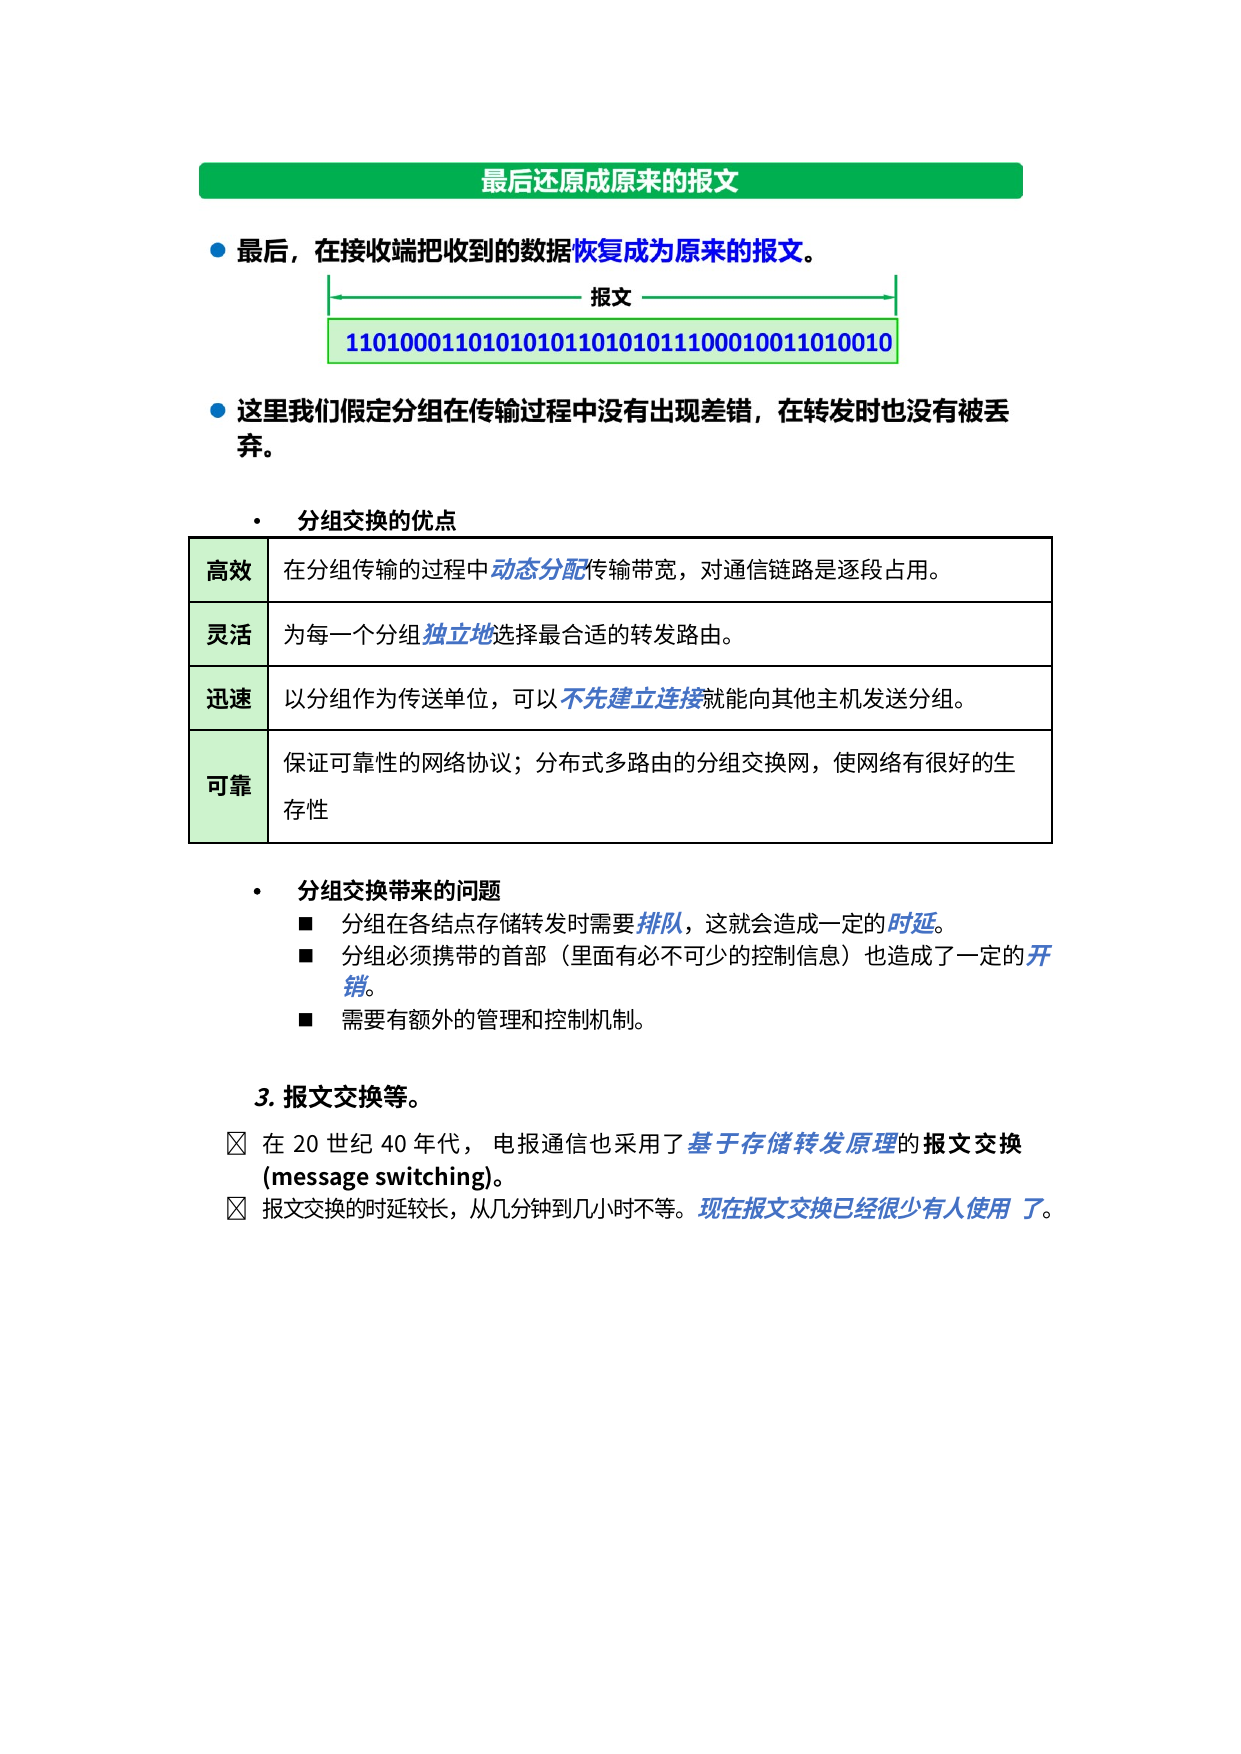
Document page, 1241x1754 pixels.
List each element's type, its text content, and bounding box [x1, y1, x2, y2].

subtitle 报文交换等。 [253, 1077, 1240, 1114]
table_header 在分组传输的过程中动态分配传输带宽，对通信链路是逐段占用。 [269, 539, 1051, 601]
table_cell 灵活 [190, 603, 267, 665]
list 分组必须携带的首部（里面有必不可少的控制信息）也造成了一定的开销。 [297, 939, 1054, 1002]
table_cell 保证可靠性的网络协议；分布式多路由的分组交换网，使网络有很好的生 存性 [269, 731, 1051, 842]
table_cell 为每一个分组独立地选择最合适的转发路由。 [269, 603, 1051, 665]
list 分组在各结点存储转发时需要排队，这就会造成一定的时延。 [297, 906, 1240, 939]
list 分组交换带来的问题 [253, 873, 1240, 906]
list 需要有额外的管理和控制机制。 [297, 1002, 1240, 1035]
list 在 20 世纪 40 年代， 电报通信也采用了基于存储转发原理的报文交换 [225, 1125, 1240, 1160]
subtitle (message switching)。 [262, 1160, 1240, 1191]
picture [198, 162, 1023, 458]
table_header 高效 [190, 539, 267, 601]
list 报文交换的时延较长，从几分钟到几小时不等。现在报文交换已经很少有人使用 了。 [225, 1192, 1053, 1223]
table_cell 迅速 [190, 667, 267, 729]
table_cell 可靠 [190, 731, 267, 842]
table_cell 以分组作为传送单位，可以不先建立连接就能向其他主机发送分组。 [269, 667, 1051, 729]
subtitle 分组交换的优点 [253, 503, 1240, 536]
